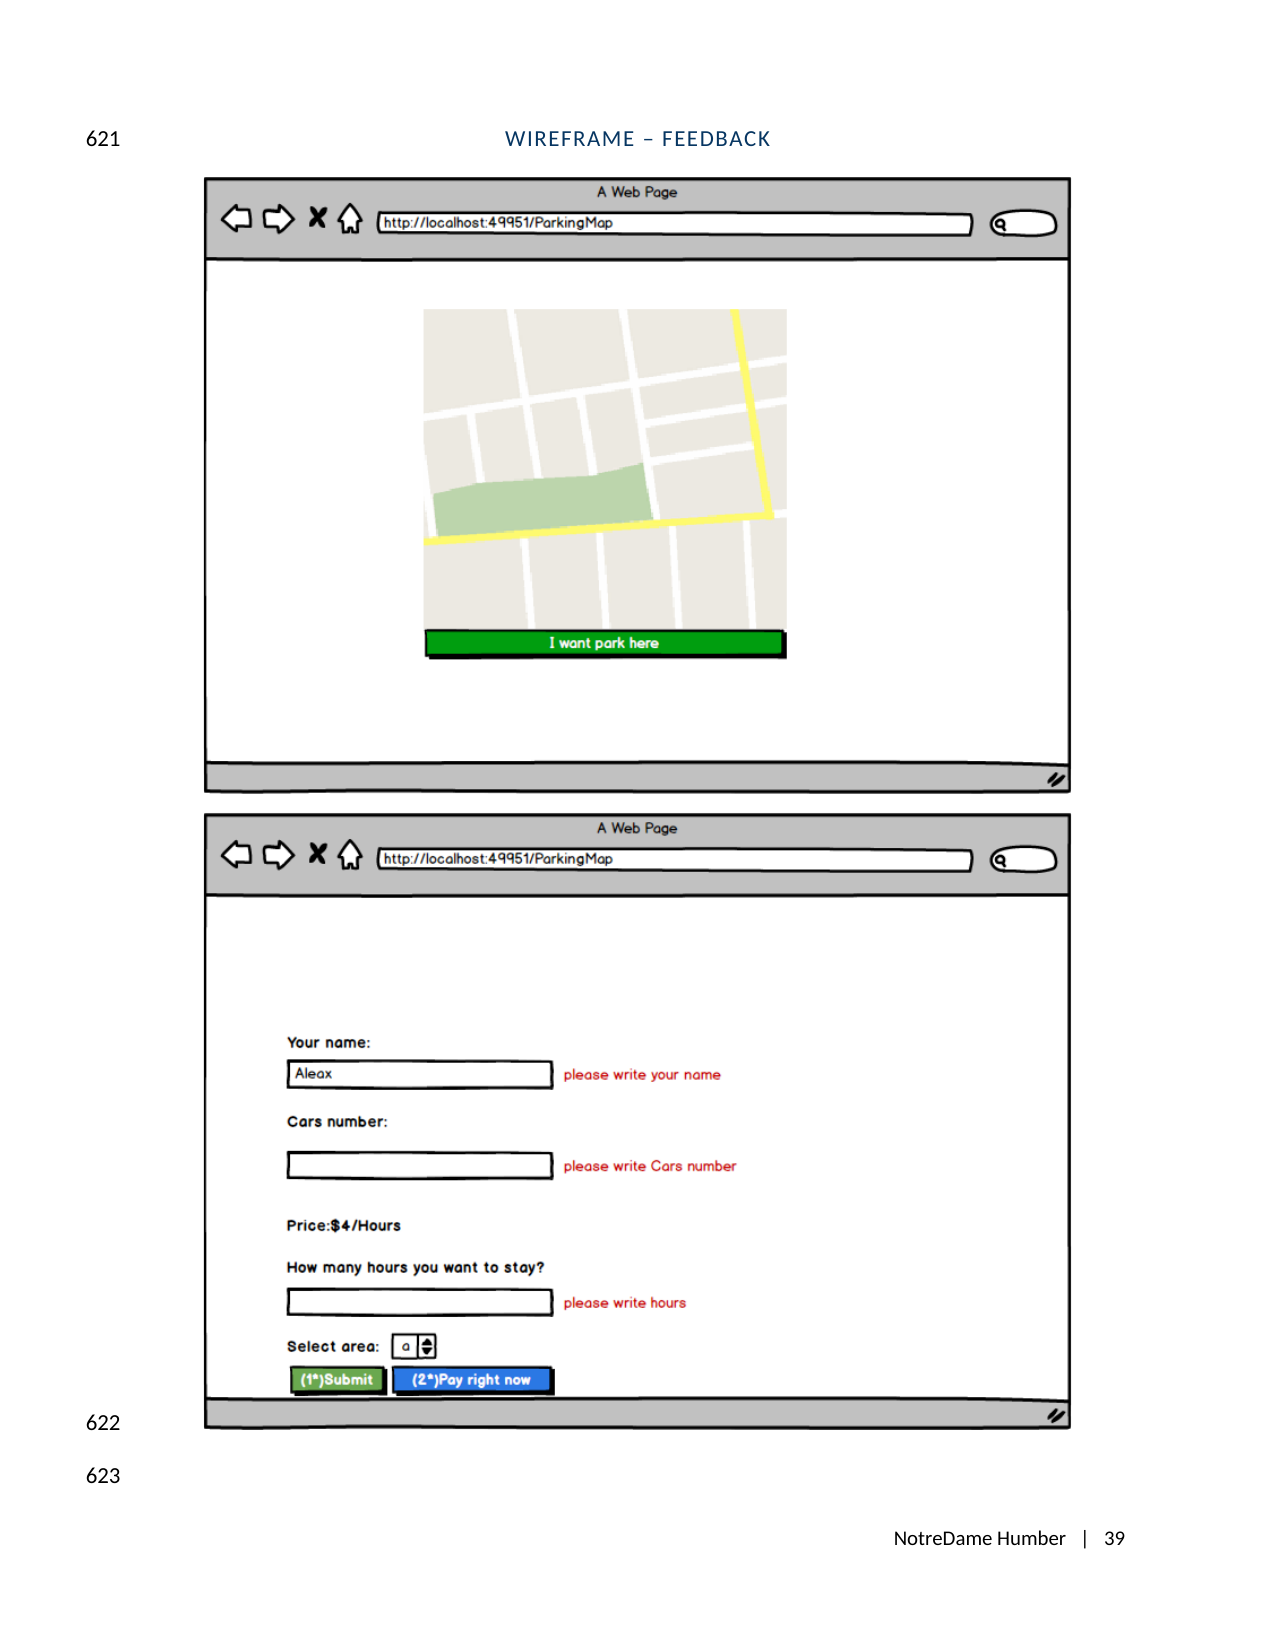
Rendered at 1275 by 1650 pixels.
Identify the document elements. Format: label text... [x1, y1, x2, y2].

subtitle WIREFRAME – FEEDBACK [150, 124, 1125, 153]
picture [203, 177, 1072, 1430]
